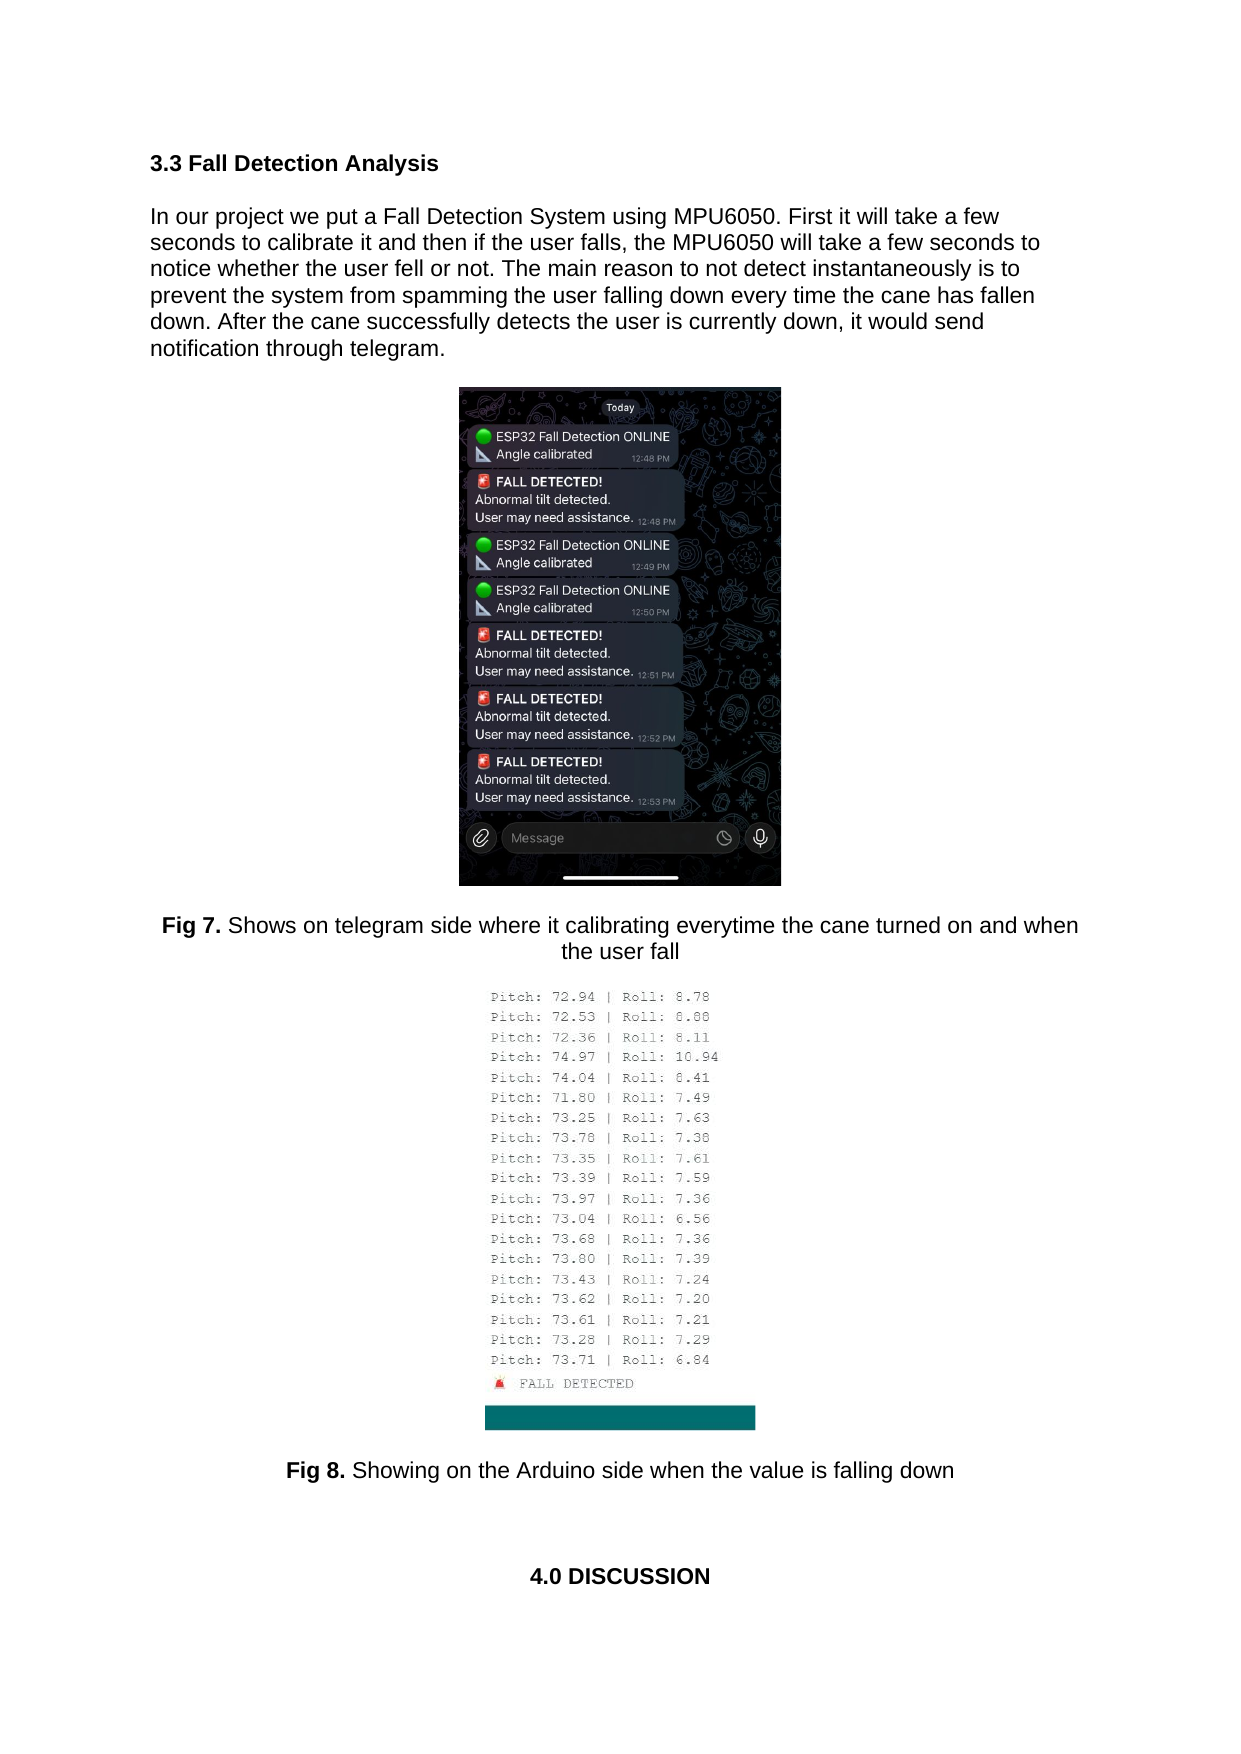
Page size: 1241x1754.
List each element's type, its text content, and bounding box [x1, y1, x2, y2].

text Fig 8. Showing on the Arduino side when the value is falling down [150, 1457, 1090, 1484]
text Fig 7. Shows on telegram side where it calibrating everytime the cane turned on and when the user fall [150, 912, 1090, 964]
text 4.0 DISCUSSION [150, 1563, 1090, 1589]
subtitle 3.3 Fall Detection Analysis [150, 150, 1090, 176]
text In our project we put a Fall Detection System using MPU6050. First it will take a few seconds to calibrate it and then if the user falls, the MPU6050 will take a few seconds to notice whether the user fell or not. The main reason to not detect instantaneously is to prevent the system from spamming the user falling down every time the cane has fallen down. After the cane successfully detects the user is currently down, it would send notification through telegram. [150, 203, 1090, 361]
picture [459, 387, 782, 886]
picture [485, 990, 756, 1431]
